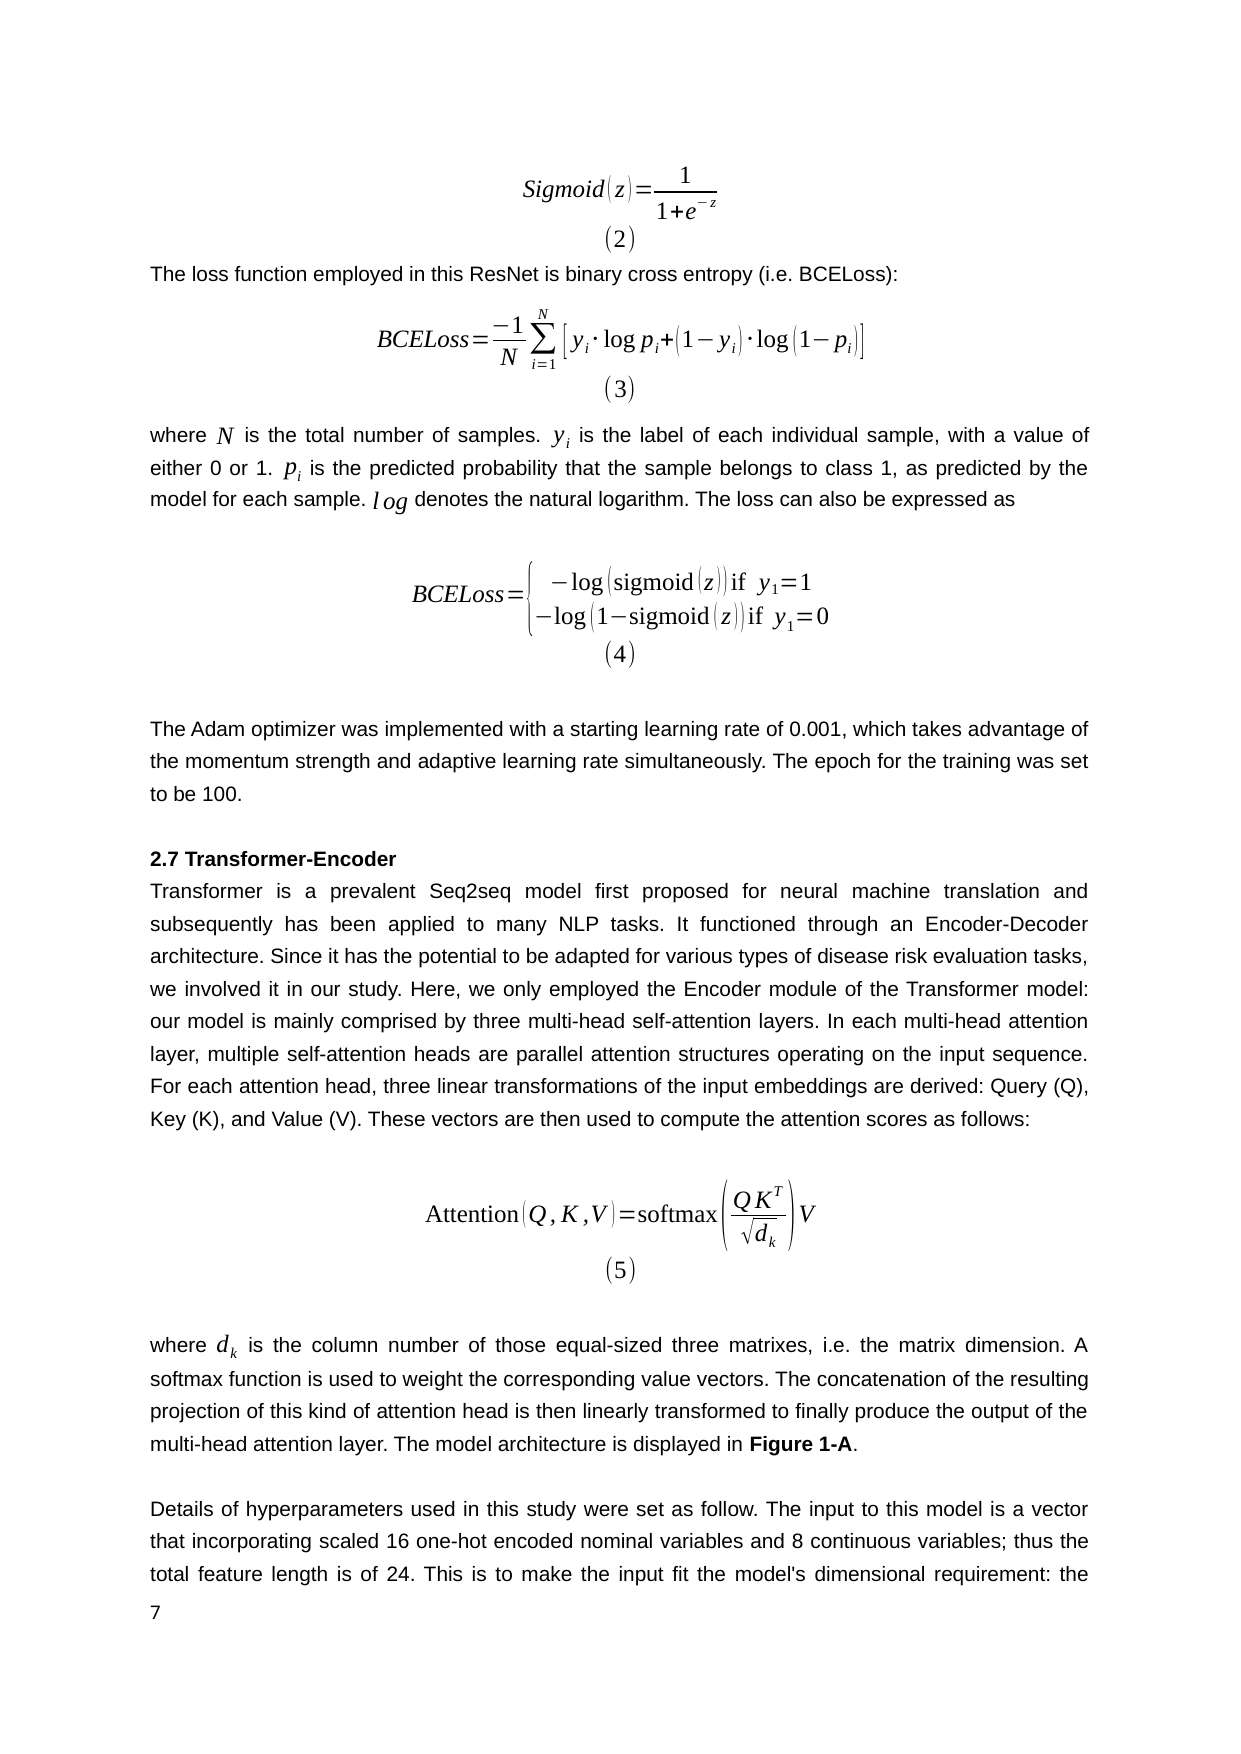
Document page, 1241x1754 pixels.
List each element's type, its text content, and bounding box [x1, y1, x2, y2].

text Transformer is a prevalent Seq2seq model first proposed for neural machine translation and subsequently has been applied to many NLP tasks. It functioned through an Encoder-Decoder architecture. Since it has the potential to be adapted for various types of disease risk evaluation tasks, we involved it in our study. Here, we only employed the Encoder module of the Transformer model: our model is mainly comprised by three multi-head self-attention layers. In each multi-head attention layer, multiple self-attention heads are parallel attention structures operating on the input sequence. For each attention head, three linear transformations of the input embeddings are derived: Query (Q), Key (K), and Value (V). These vectors are then used to compute the attention scores as follows: [150, 875, 1090, 1135]
text where is the column number of those equal-sized three matrixes, i.e. the matrix dimension. A softmax function is used to weight the corresponding value vectors. The concatenation of the resulting projection of this kind of attention head is then linearly transformed to finally produce the output of the multi-head attention layer. The model architecture is displayed in Figure 1-A. [150, 1330, 1090, 1460]
text where is the total number of samples. is the label of each individual sample, with a value of either 0 or 1. is the predicted probability that the sample belongs to class 1, as predicted by the model for each sample. denotes the natural logarithm. The loss can also be expressed as [150, 420, 1090, 517]
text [150, 1492, 1090, 1590]
text 2.7 Transformer-Encoder [150, 842, 1090, 875]
text The loss function employed in this ResNet is binary cross entropy (i.e. BCELoss): [150, 257, 1090, 290]
text The Adam optimizer was implemented with a starting learning rate of 0.001, which takes advantage of the momentum strength and adaptive learning rate simultaneously. The epoch for the training was set to be 100. [150, 712, 1090, 810]
